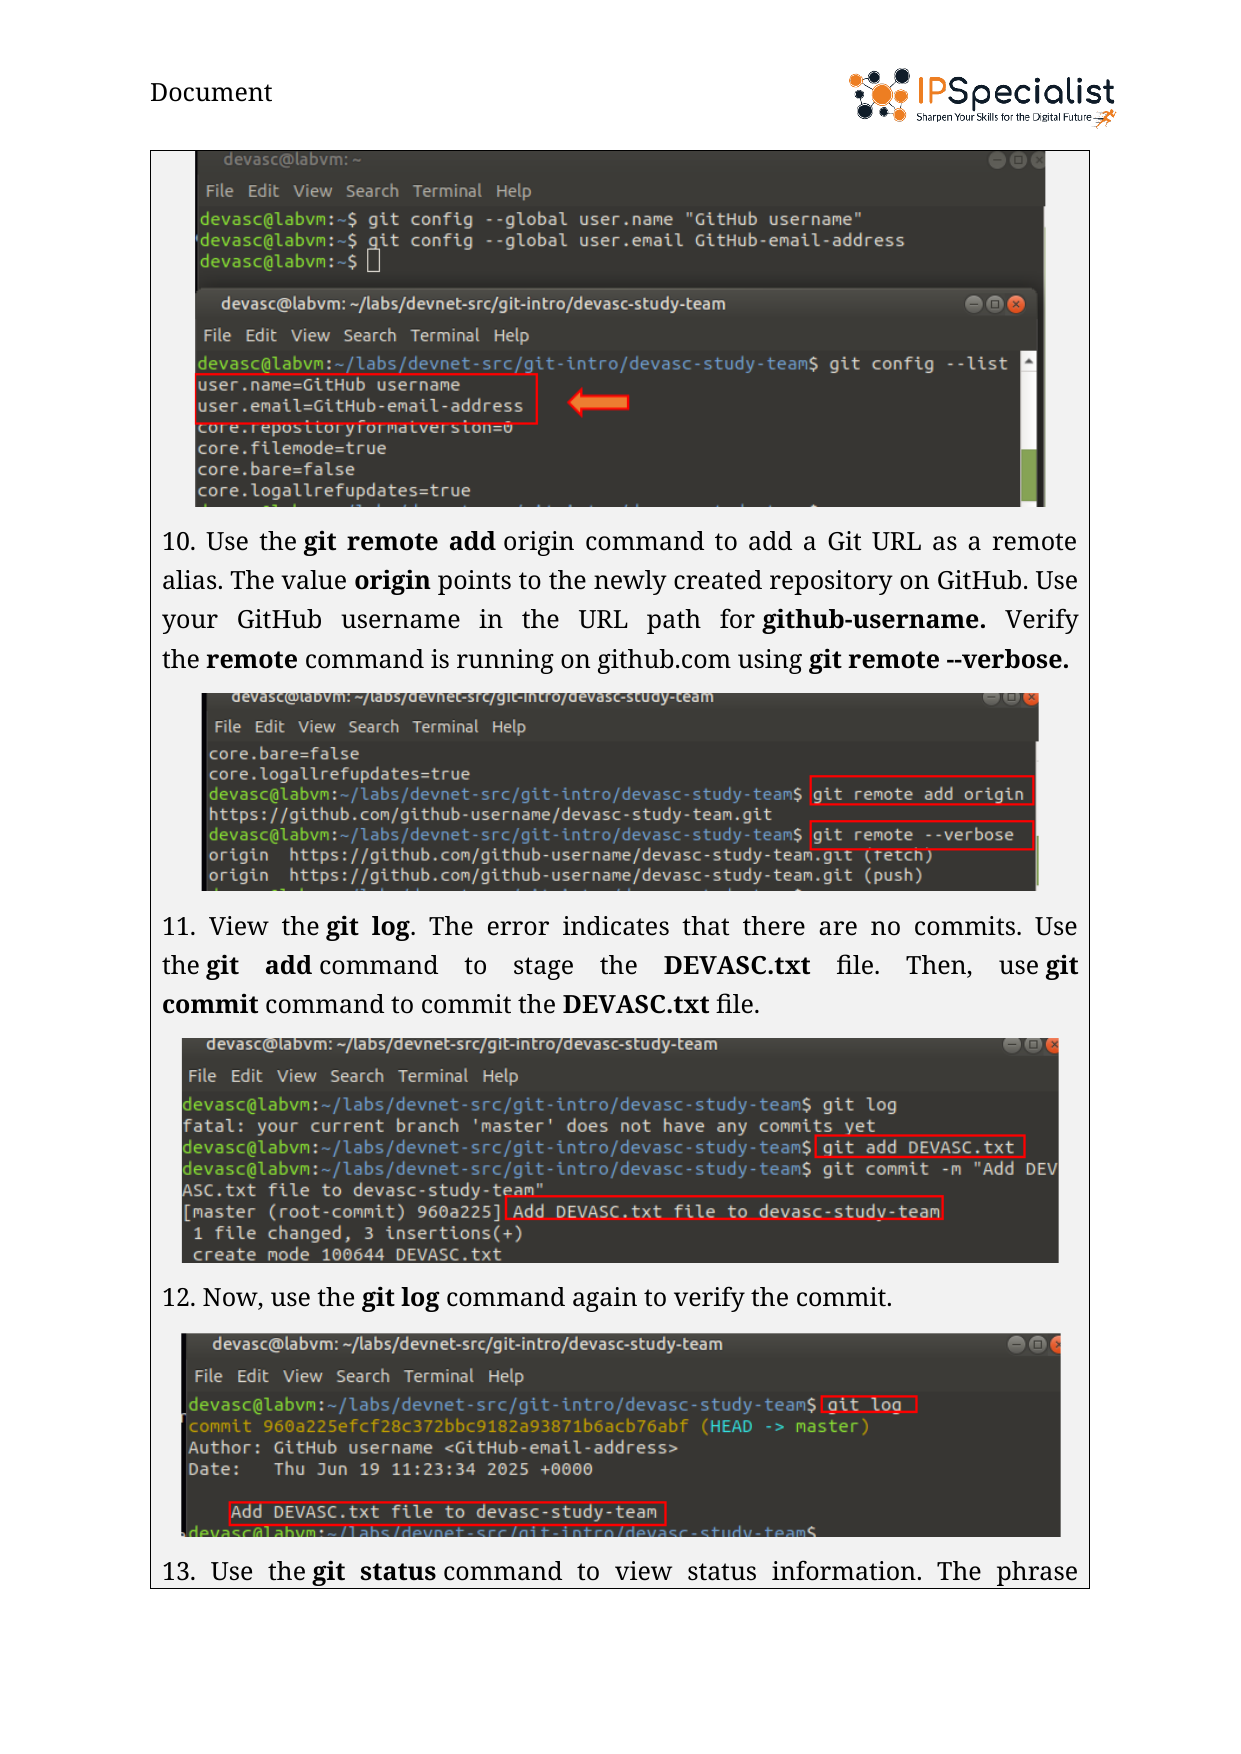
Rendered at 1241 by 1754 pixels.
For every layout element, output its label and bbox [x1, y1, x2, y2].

picture [179, 1331, 1061, 1537]
picture [181, 1038, 1059, 1263]
picture [201, 693, 1039, 891]
table_cell [151, 151, 1089, 1588]
picture [194, 151, 1046, 507]
picture [843, 54, 1121, 136]
